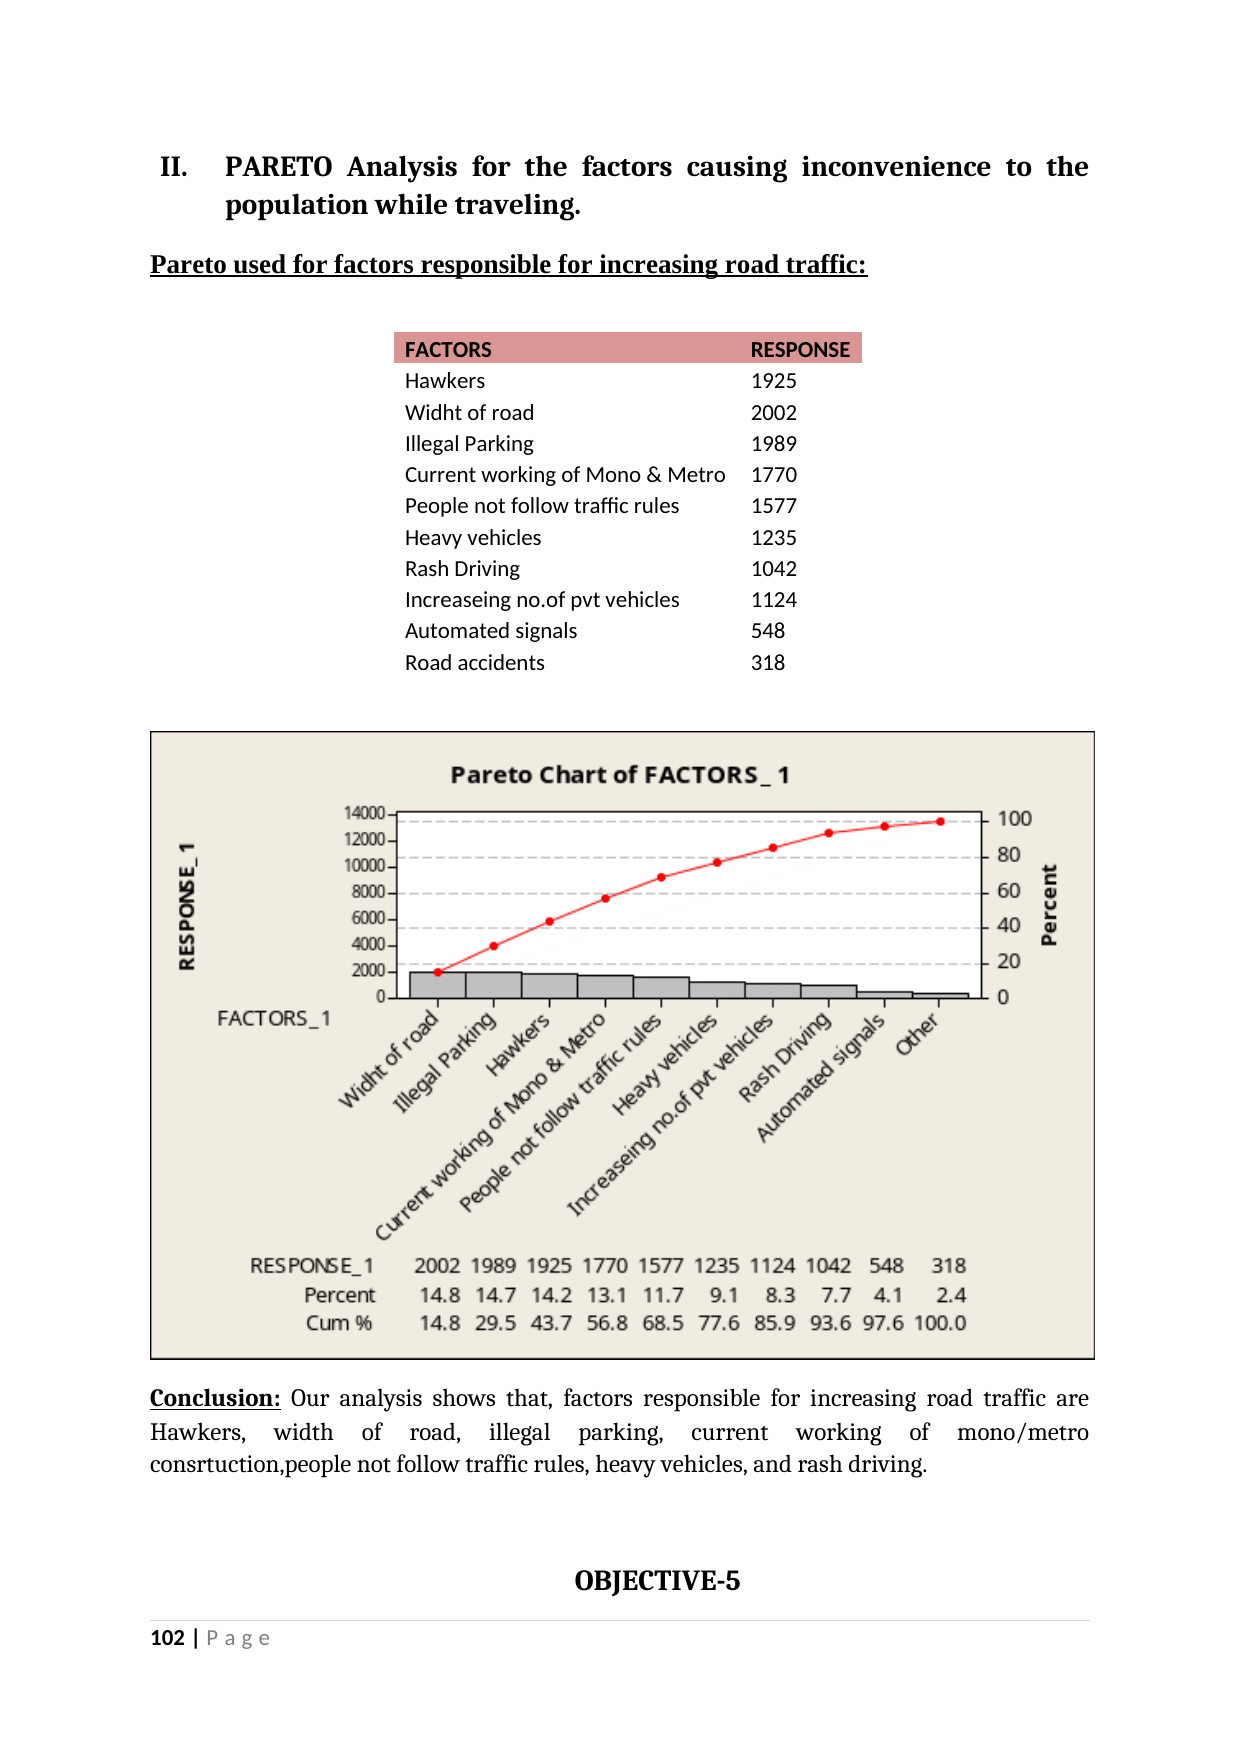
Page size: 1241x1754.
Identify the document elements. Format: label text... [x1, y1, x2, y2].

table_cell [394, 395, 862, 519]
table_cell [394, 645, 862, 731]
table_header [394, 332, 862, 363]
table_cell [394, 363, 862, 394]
list OBJECTIVE-5 [225, 1564, 1090, 1597]
text Conclusion: Our analysis shows that, factors responsible for increasing road traffic are Hawkers, width of road, illegal parking, current working of mono/metro consrtuction,people not follow traffic rules, heavy vehicles, and rash driving. [150, 1384, 1090, 1479]
list PARETO Analysis for the factors causing inconvenience to the population while traveling. [187, 150, 1090, 222]
text Pareto used for factors responsible for increasing road traffic: [150, 248, 1090, 279]
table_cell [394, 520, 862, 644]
